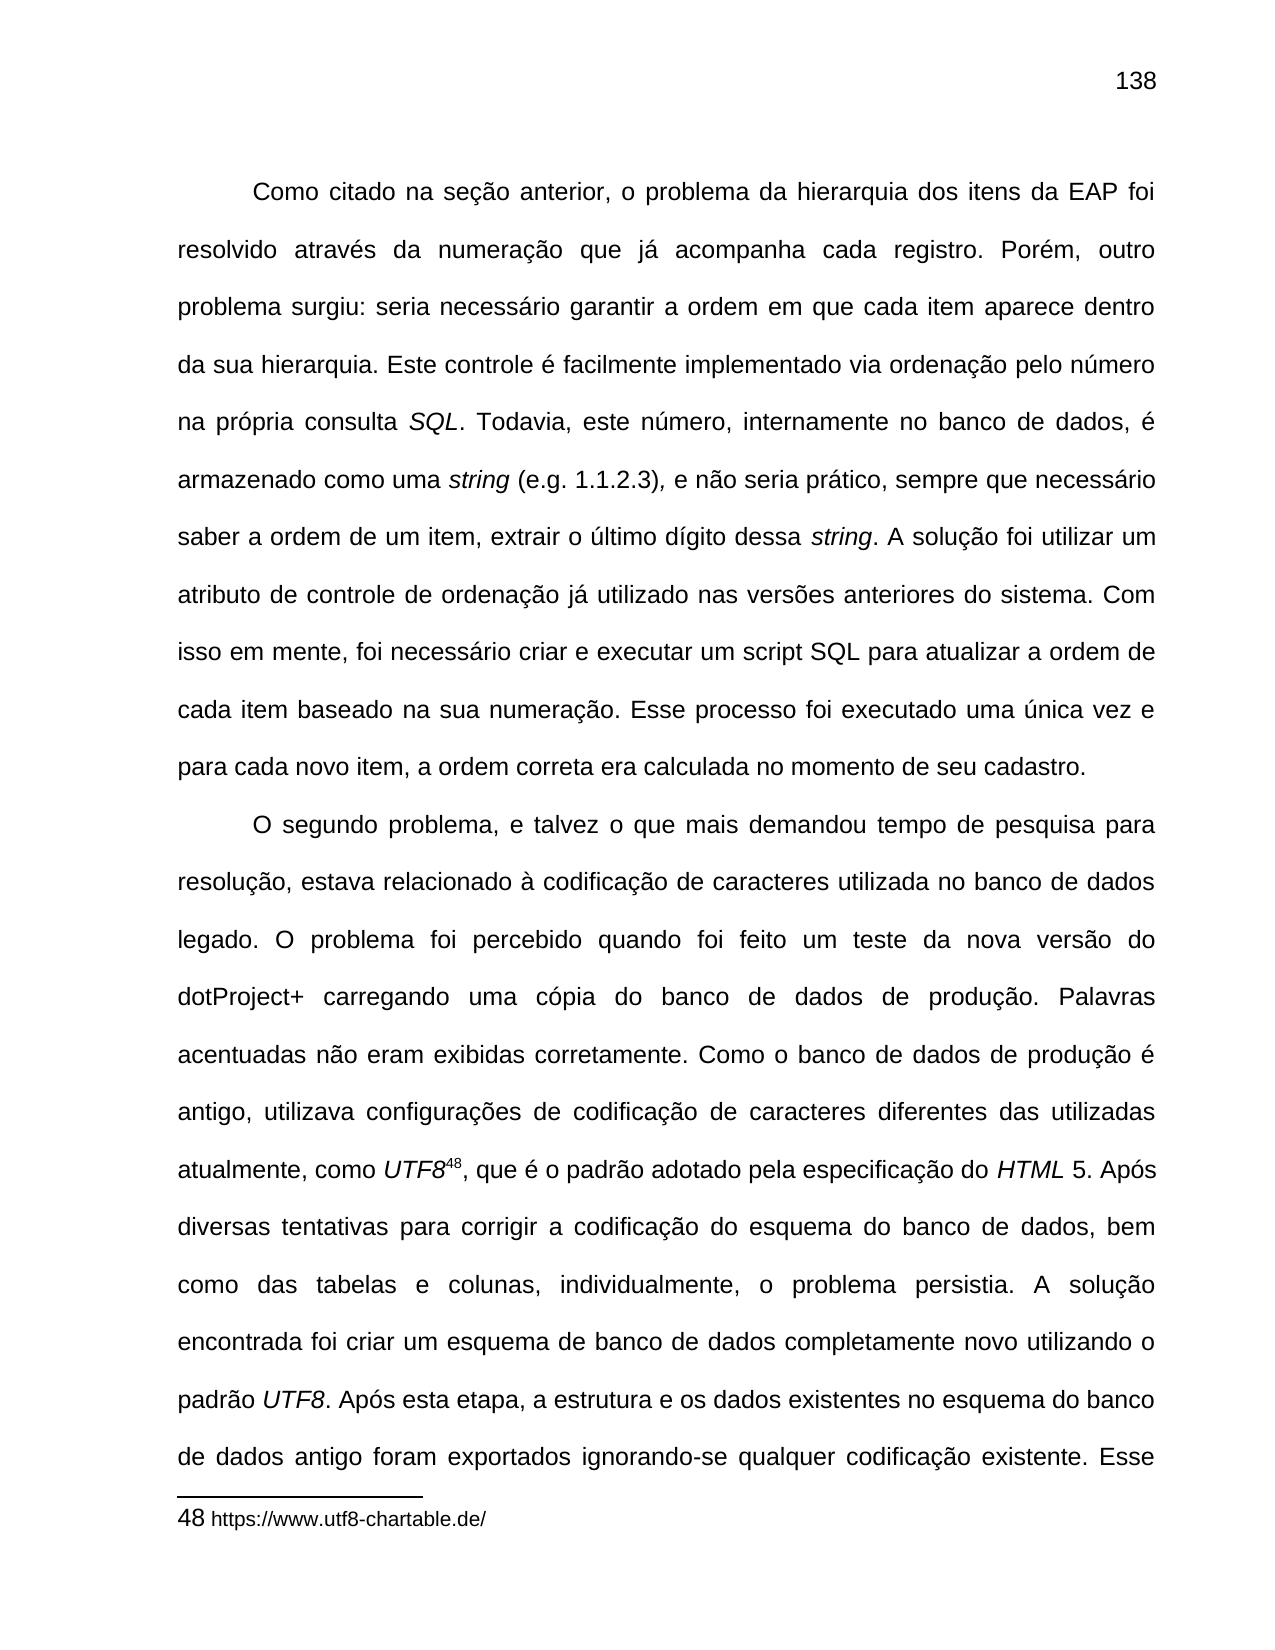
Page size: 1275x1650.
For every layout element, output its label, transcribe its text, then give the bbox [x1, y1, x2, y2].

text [177, 810, 1157, 1471]
text Como citado na seção anterior, o problema da hierarquia dos itens da EAP foi resolvido através da numeração que já acompanha cada registro. Porém, outro problema surgiu: seria necessário garantir a ordem em que cada item aparece dentro da sua hierarquia. Este controle é facilmente implementado via ordenação pelo número na própria consulta SQL. Todavia, este número, internamente no banco de dados, é armazenado como uma string (e.g. 1.1.2.3), e não seria prático, sempre que necessário saber a ordem de um item, extrair o último dígito dessa string. A solução foi utilizar um atributo de controle de ordenação já utilizado nas versões anteriores do sistema. Com isso em mente, foi necessário criar e executar um script SQL para atualizar a ordem de cada item baseado na sua numeração. Esse processo foi executado uma única vez e para cada novo item, a ordem correta era calculada no momento de seu cadastro. [177, 177, 1157, 781]
